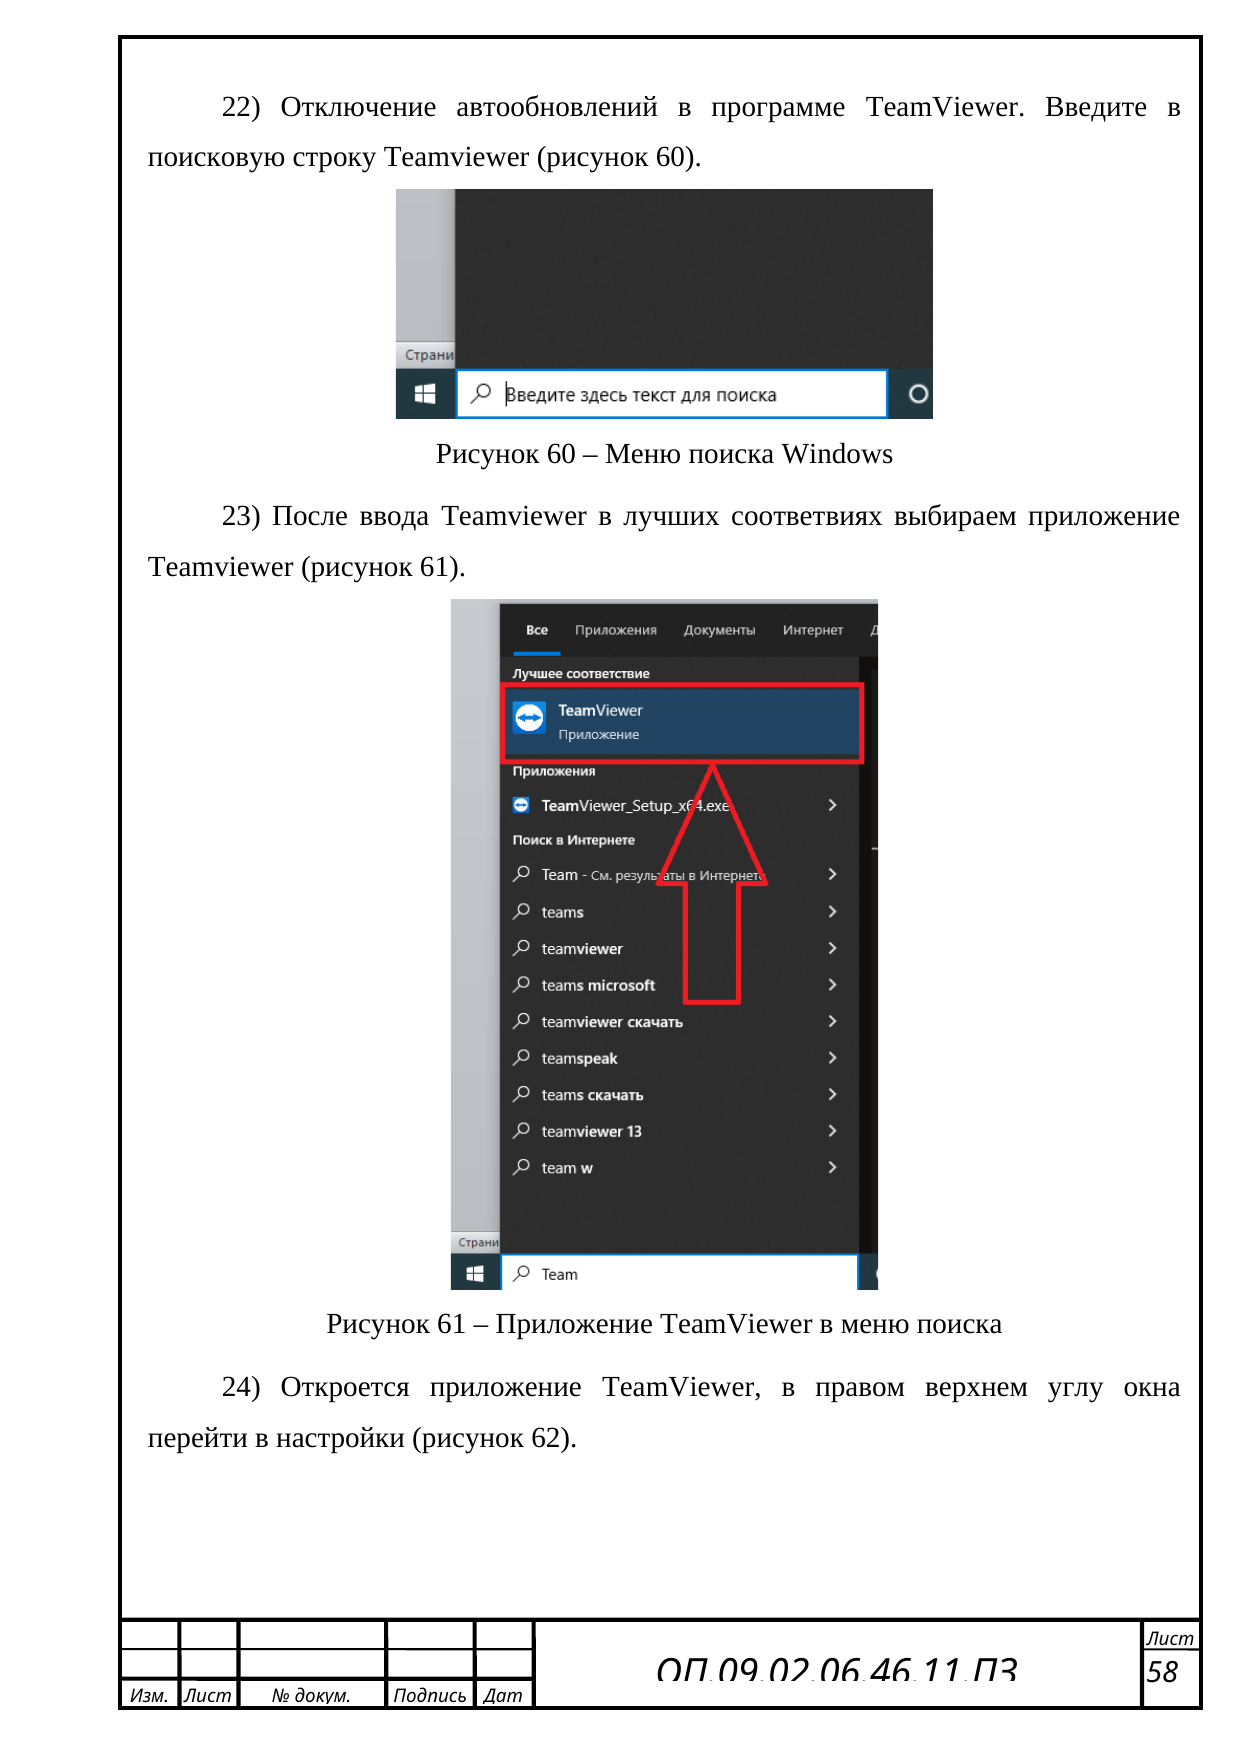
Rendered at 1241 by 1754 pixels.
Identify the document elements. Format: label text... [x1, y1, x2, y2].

text 23) После ввода Teamviewer в лучших соответвиях выбираем приложение Teamviewer (рисунок 61). [148, 498, 1181, 582]
text 24) Откроется приложение TeamViewer, в правом верхнем углу окна перейти в настройки (рисунок 62). [148, 1369, 1181, 1453]
text Рисунок 61 – Приложение TeamViewer в меню поиска [148, 1307, 1181, 1340]
picture [395, 189, 933, 419]
text Рисунок 60 – Меню поиска Windows [148, 436, 1181, 469]
text 22) Отключение автообновлений в программе TeamViewer. Введите в поисковую строку Teamviewer (рисунок 60). [148, 89, 1181, 172]
picture [450, 599, 879, 1290]
